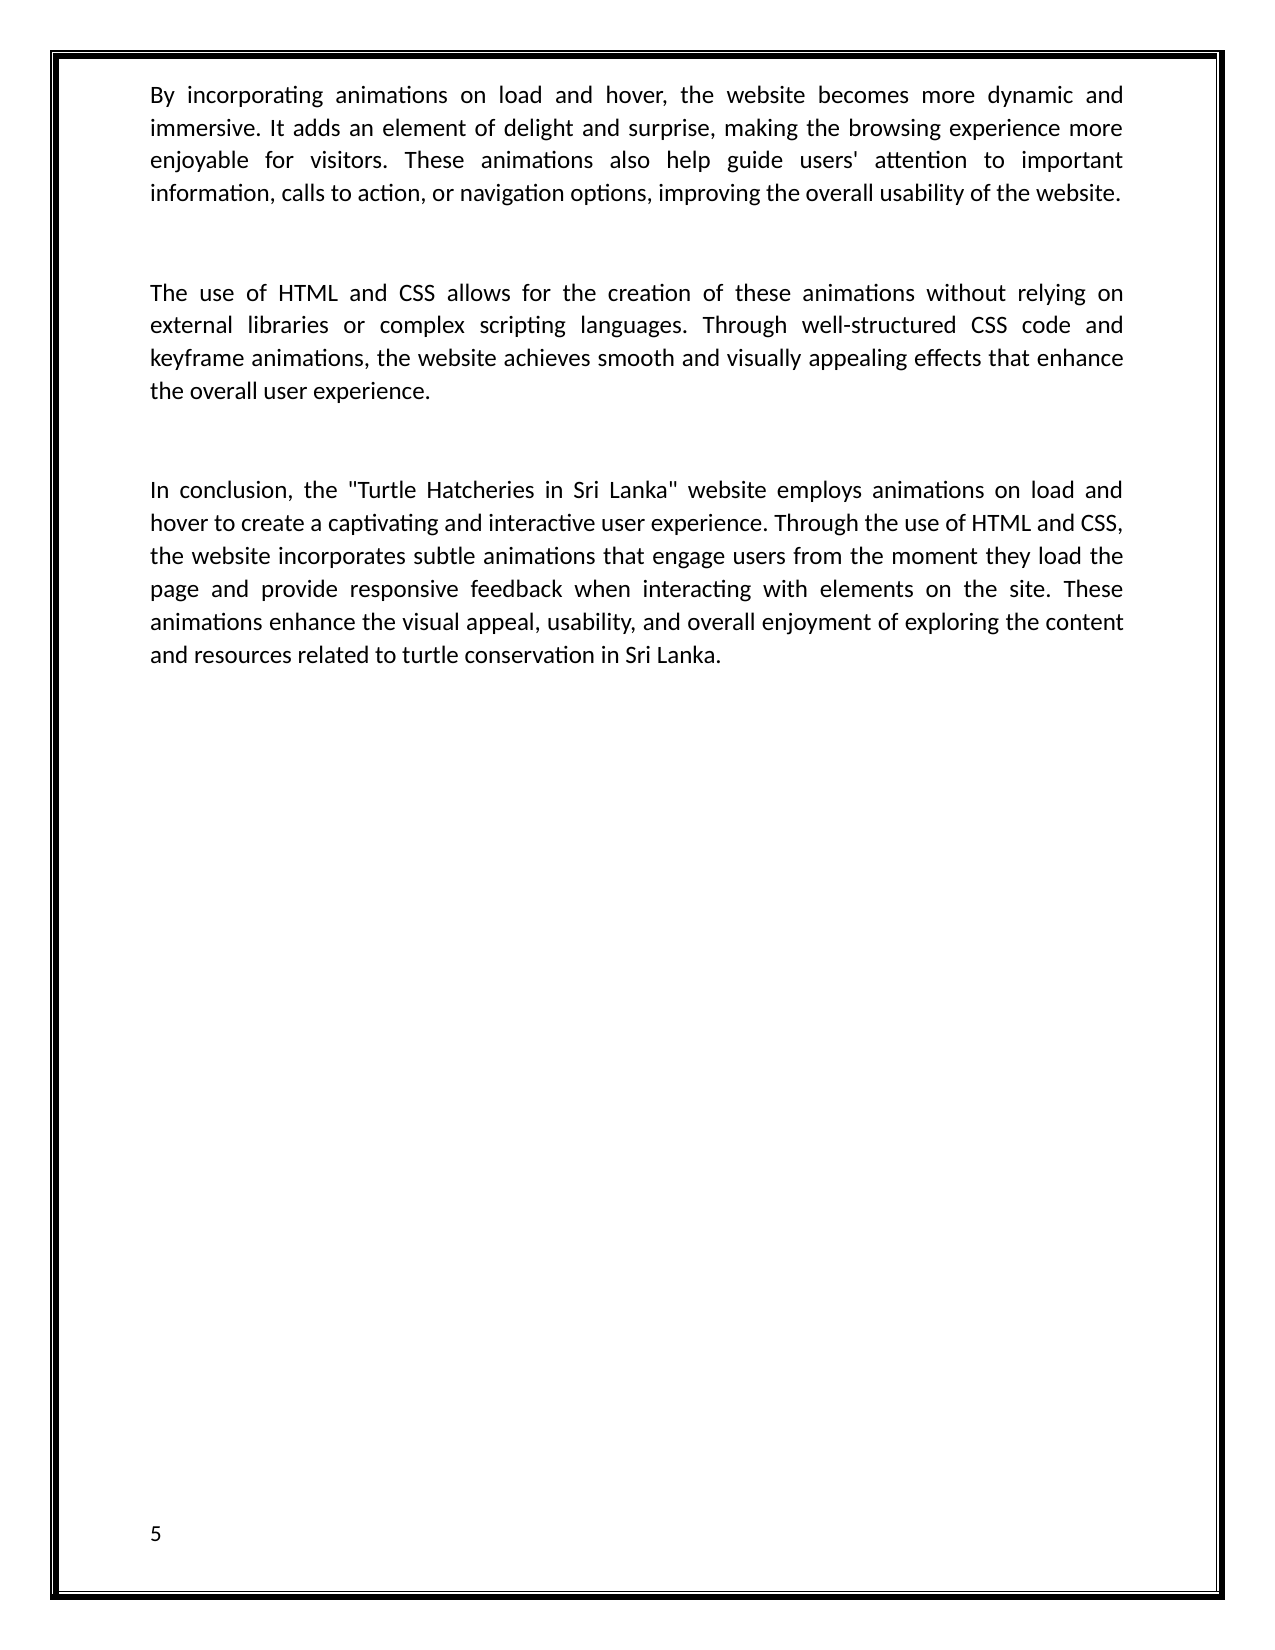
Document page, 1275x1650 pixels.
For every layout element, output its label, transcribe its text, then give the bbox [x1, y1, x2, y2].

text The use of HTML and CSS allows for the creation of these animations without relying on external libraries or complex scripting languages. Through well-structured CSS code and keyframe animations, the website achieves smooth and visually appealing effects that enhance the overall user experience. [150, 277, 1125, 406]
text In conclusion, the "Turtle Hatcheries in Sri Lanka" website employs animations on load and hover to create a captivating and interactive user experience. Through the use of HTML and CSS, the website incorporates subtle animations that engage users from the moment they load the page and provide responsive feedback when interacting with elements on the site. These animations enhance the visual appeal, usability, and overall enjoyment of exploring the content and resources related to turtle conservation in Sri Lanka. [150, 474, 1125, 670]
text By incorporating animations on load and hover, the website becomes more dynamic and immersive. It adds an element of delight and surprise, making the browsing experience more enjoyable for visitors. These animations also help guide users' attention to important information, calls to action, or navigation options, improving the overall usability of the website. [150, 79, 1125, 208]
